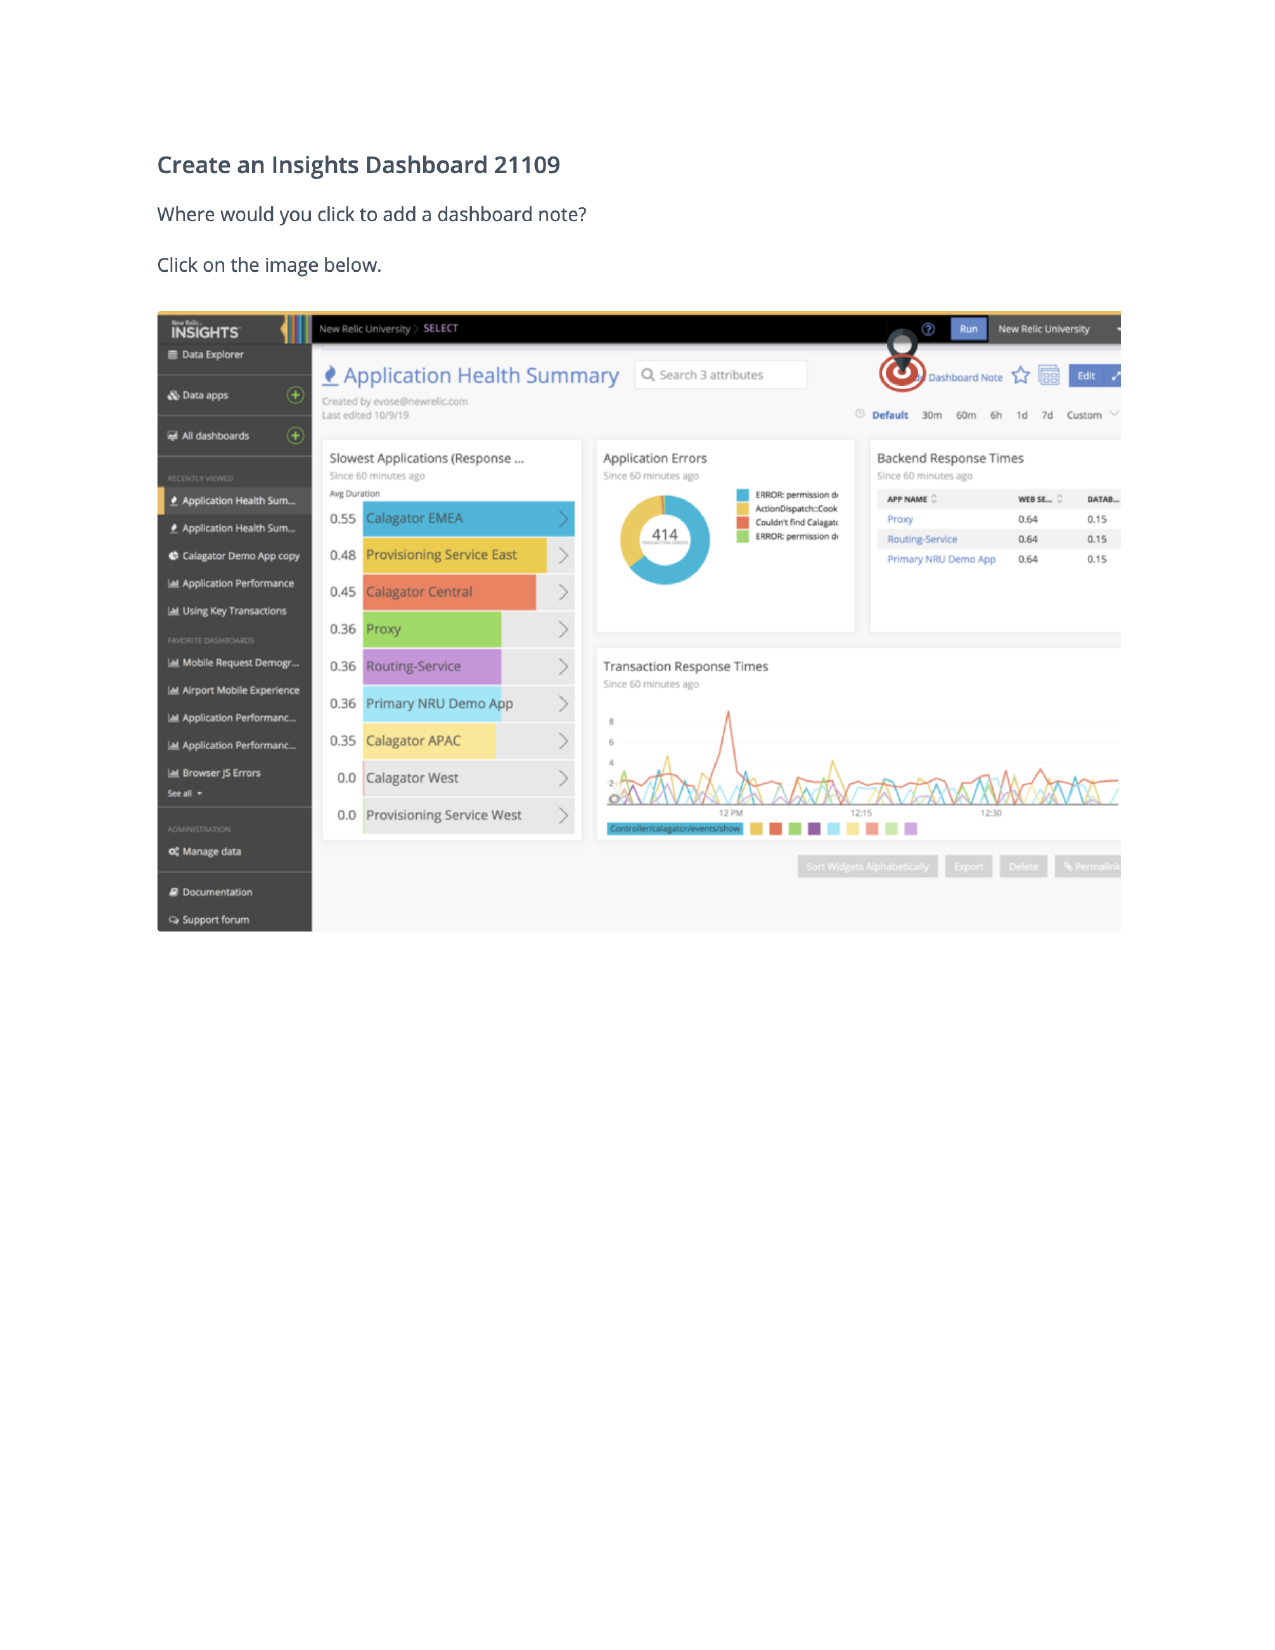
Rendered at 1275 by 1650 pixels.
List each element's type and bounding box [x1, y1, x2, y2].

picture [150, 150, 1125, 948]
